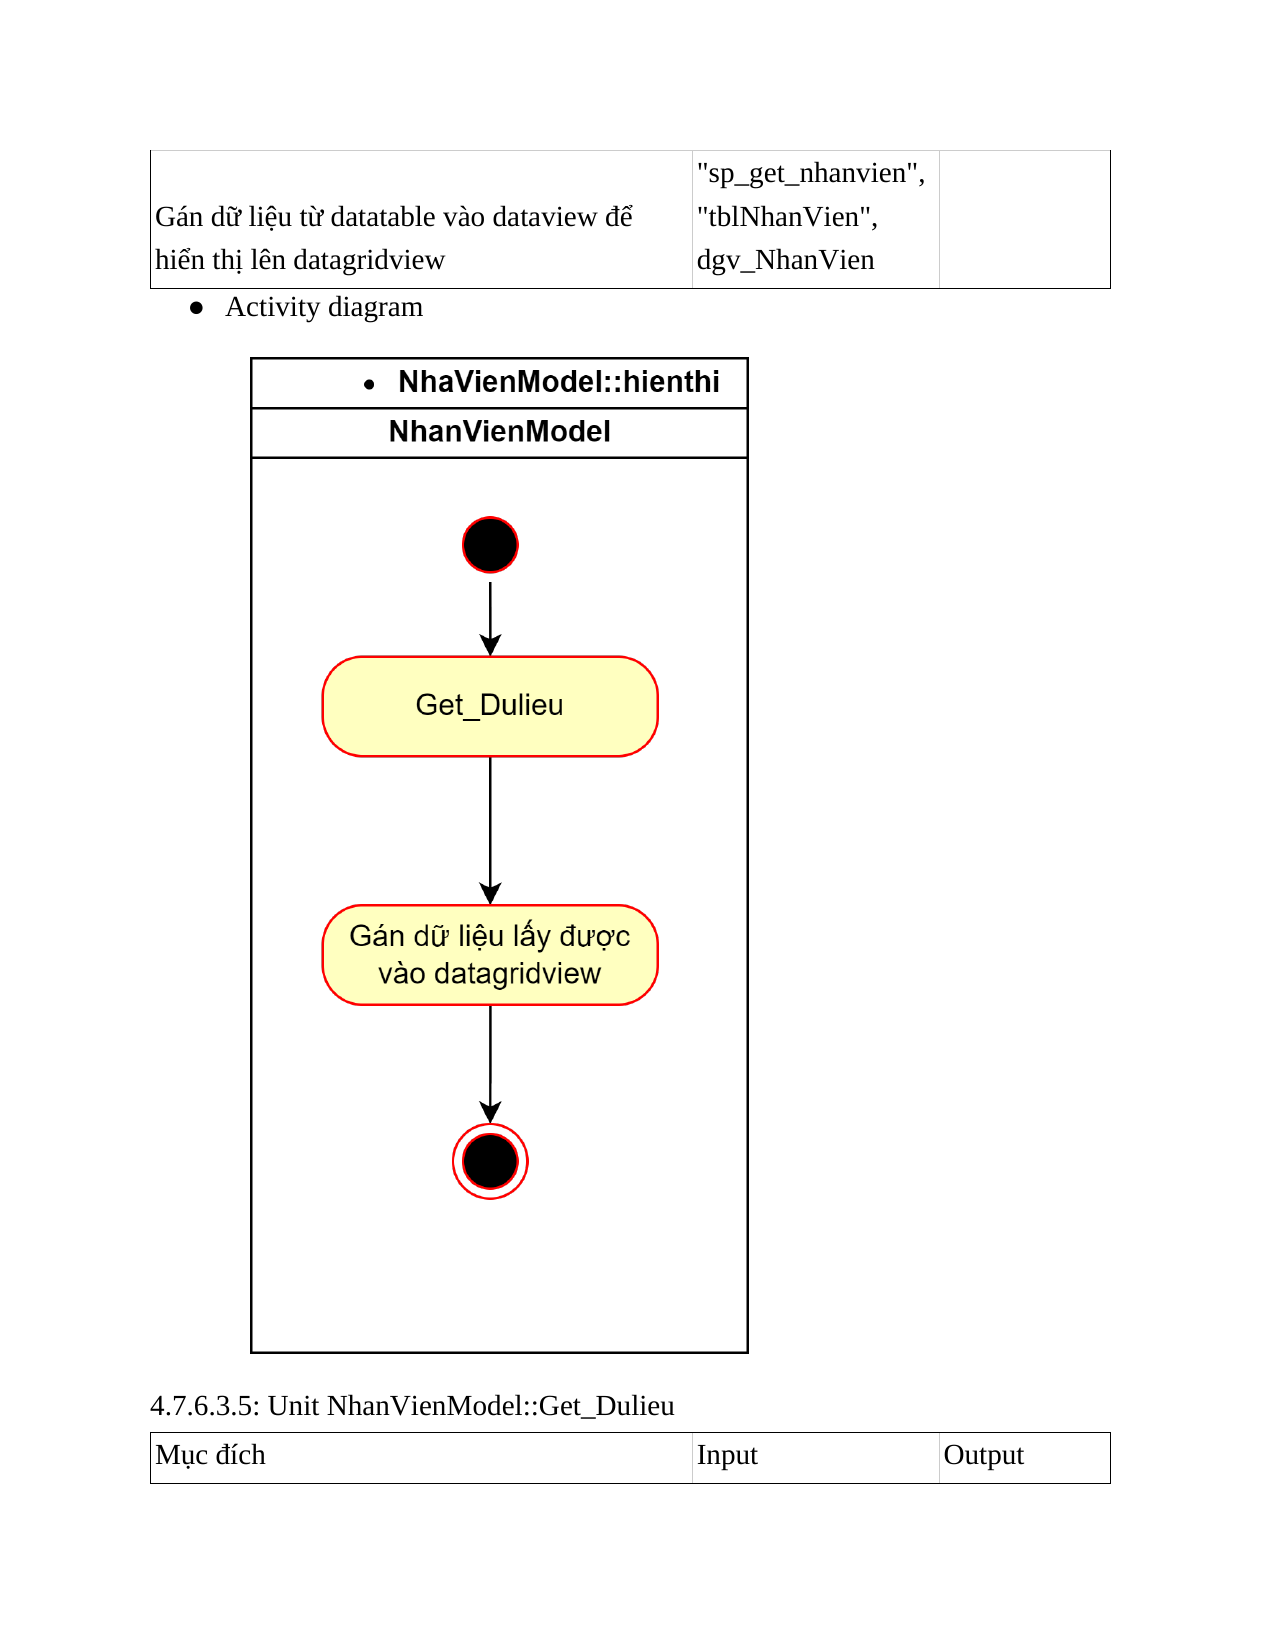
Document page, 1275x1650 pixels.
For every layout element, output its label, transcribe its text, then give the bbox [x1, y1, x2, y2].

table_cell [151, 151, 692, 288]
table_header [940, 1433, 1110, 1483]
subtitle 4.7.6.3.5: Unit NhanVienModel::Get_Dulieu [150, 1388, 1125, 1422]
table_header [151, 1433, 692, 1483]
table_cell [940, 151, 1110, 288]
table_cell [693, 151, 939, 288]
list Activity diagram [187, 289, 1125, 323]
picture [225, 332, 776, 1381]
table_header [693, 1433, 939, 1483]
